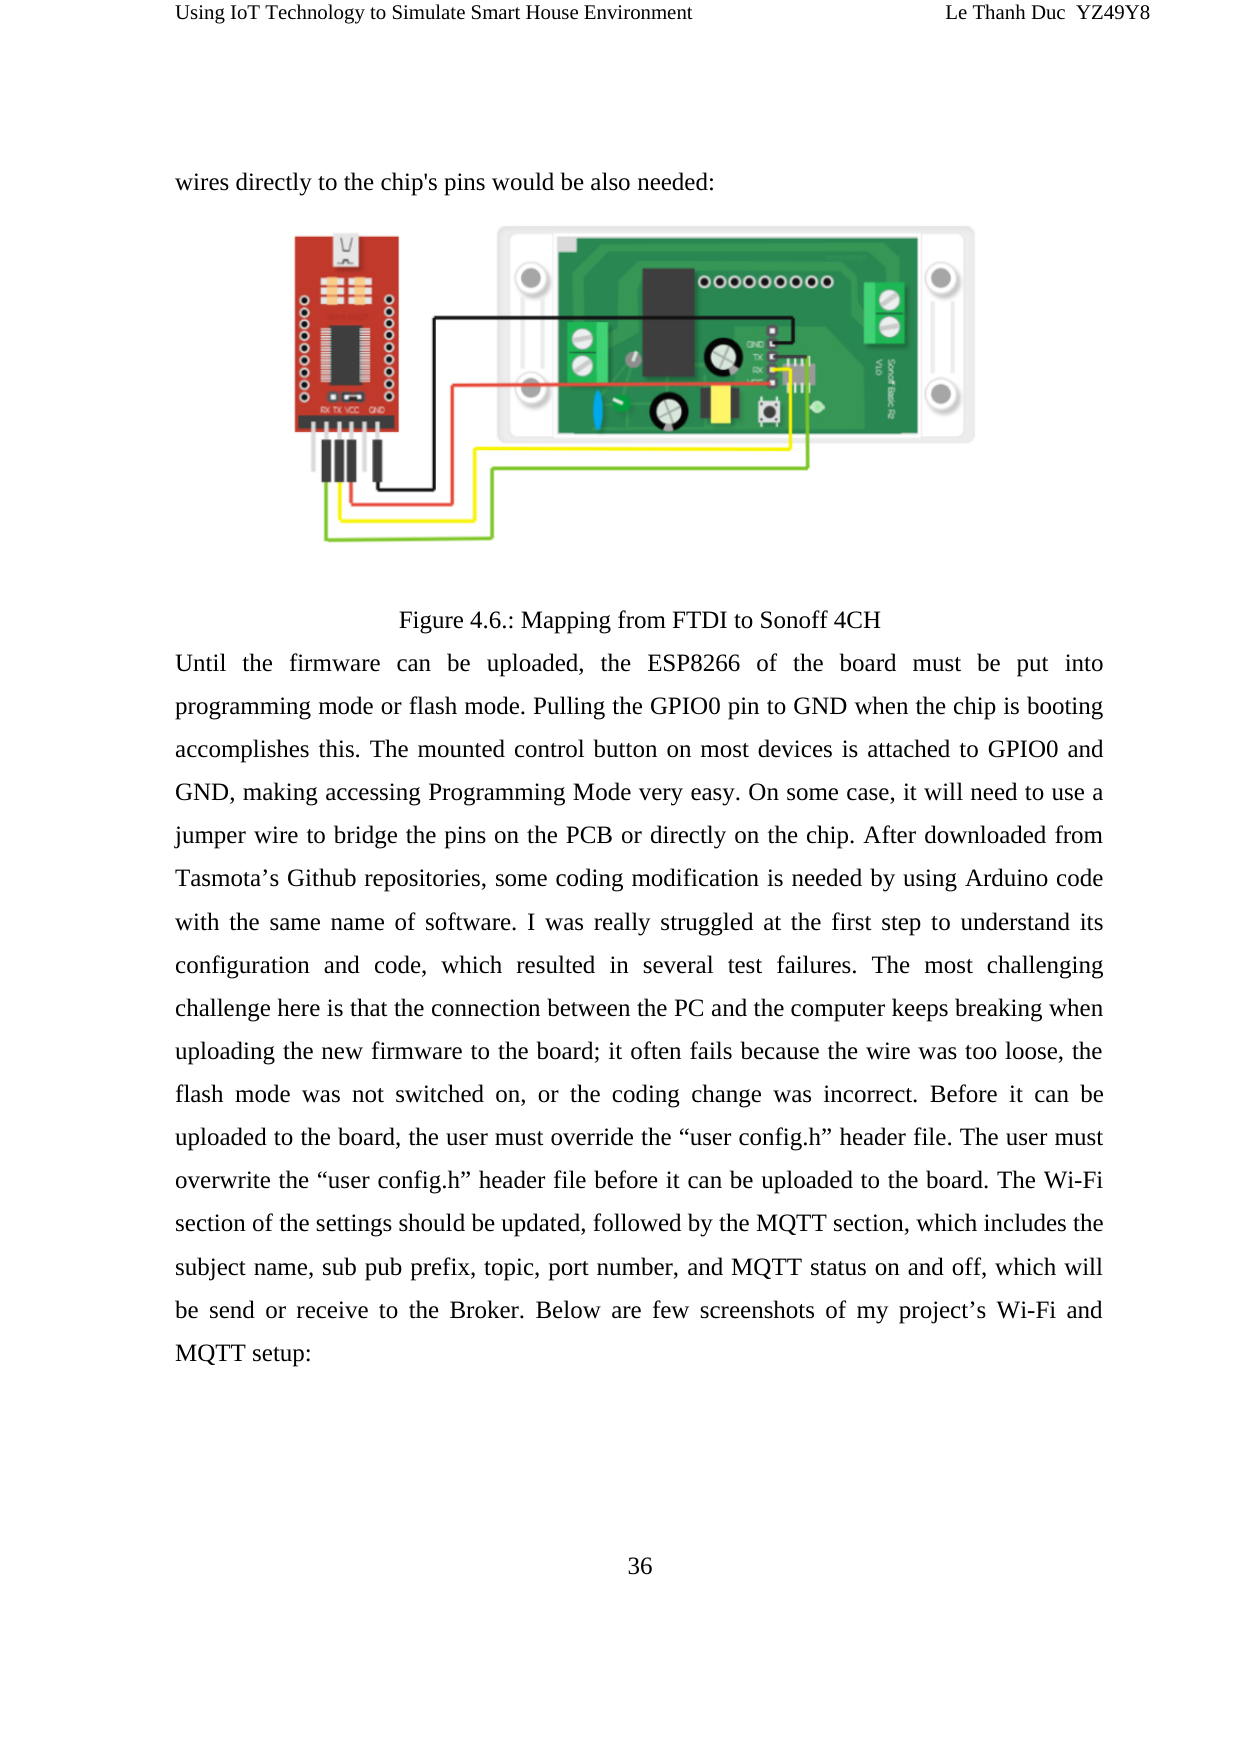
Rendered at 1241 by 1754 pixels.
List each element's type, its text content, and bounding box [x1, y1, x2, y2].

text Figure 4.6.: Mapping from FTDI to Sonoff 4CH [175, 605, 1105, 633]
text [175, 167, 1105, 195]
text Until the firmware can be uploaded, the ESP8266 of the board must be put into programming mode or flash mode. Pulling the GPIO0 pin to GND when the chip is booting accomplishes this. The mounted control button on most devices is attached to GPIO0 and GND, making accessing Programming Mode very easy. On some case, it will need to use a jumper wire to bridge the pins on the PCB or directly on the chip. After downloaded from Tasmota’s Github repositories, some coding modification is needed by using Arduino code with the same name of software. I was really struggled at the first step to understand its configuration and code, which resulted in several test failures. The most challenging challenge here is that the connection between the PC and the computer keeps breaking when uploading the new firmware to the board; it often fails because the wire was too loose, the flash mode was not switched on, or the coding change was incorrect. Before it can be uploaded to the board, the user must override the “user config.h” header file. The user must overwrite the “user config.h” header file before it can be uploaded to the board. The Wi-Fi section of the settings should be updated, followed by the MQTT section, which includes the subject name, sub pub prefix, topic, port number, and MQTT status on and off, which will be send or receive to the Broker. Below are few screenshots of my project’s Wi-Fi and MQTT setup: [175, 648, 1105, 1367]
picture [274, 209, 1006, 591]
